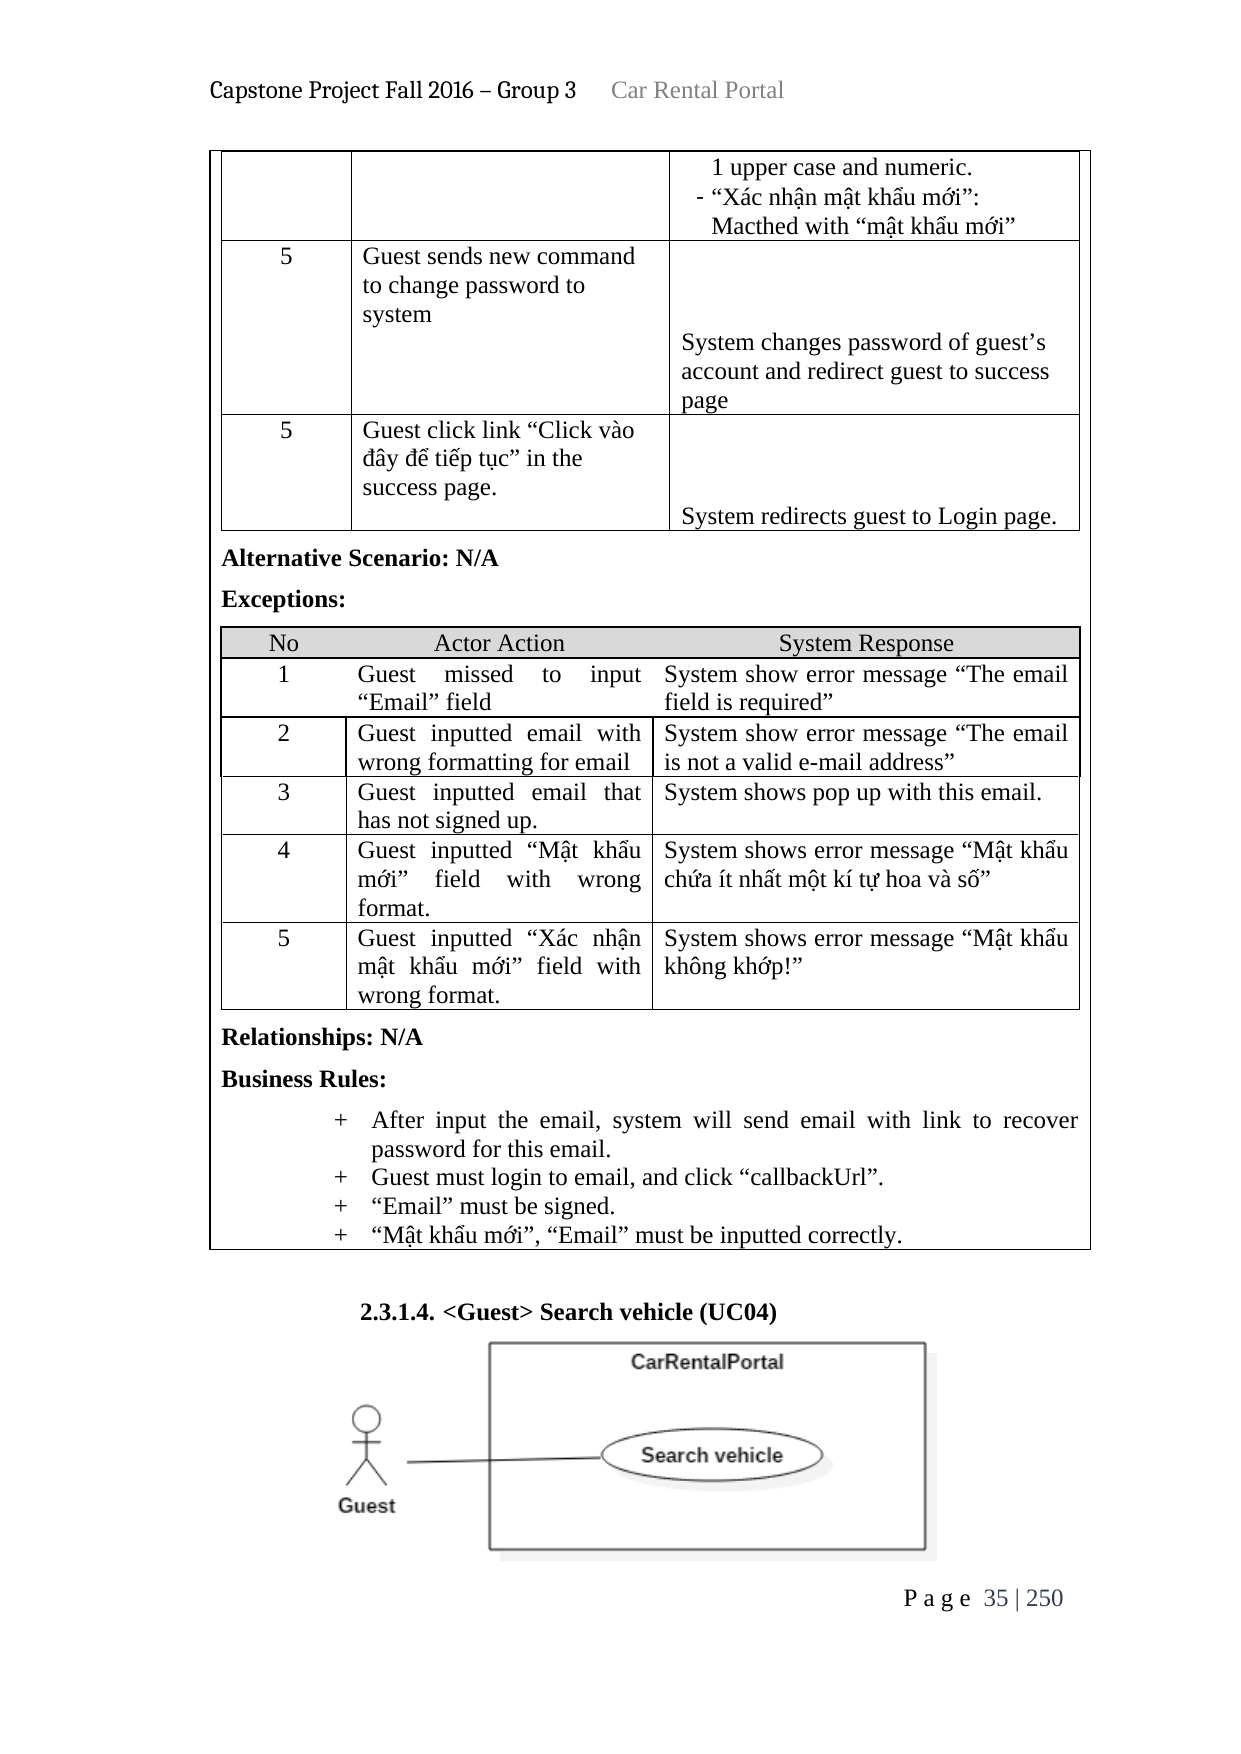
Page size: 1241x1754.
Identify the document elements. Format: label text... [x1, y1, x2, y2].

subtitle <Guest> Search vehicle (UC04) [360, 1297, 1090, 1326]
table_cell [211, 151, 1090, 1249]
picture [312, 1328, 988, 1570]
